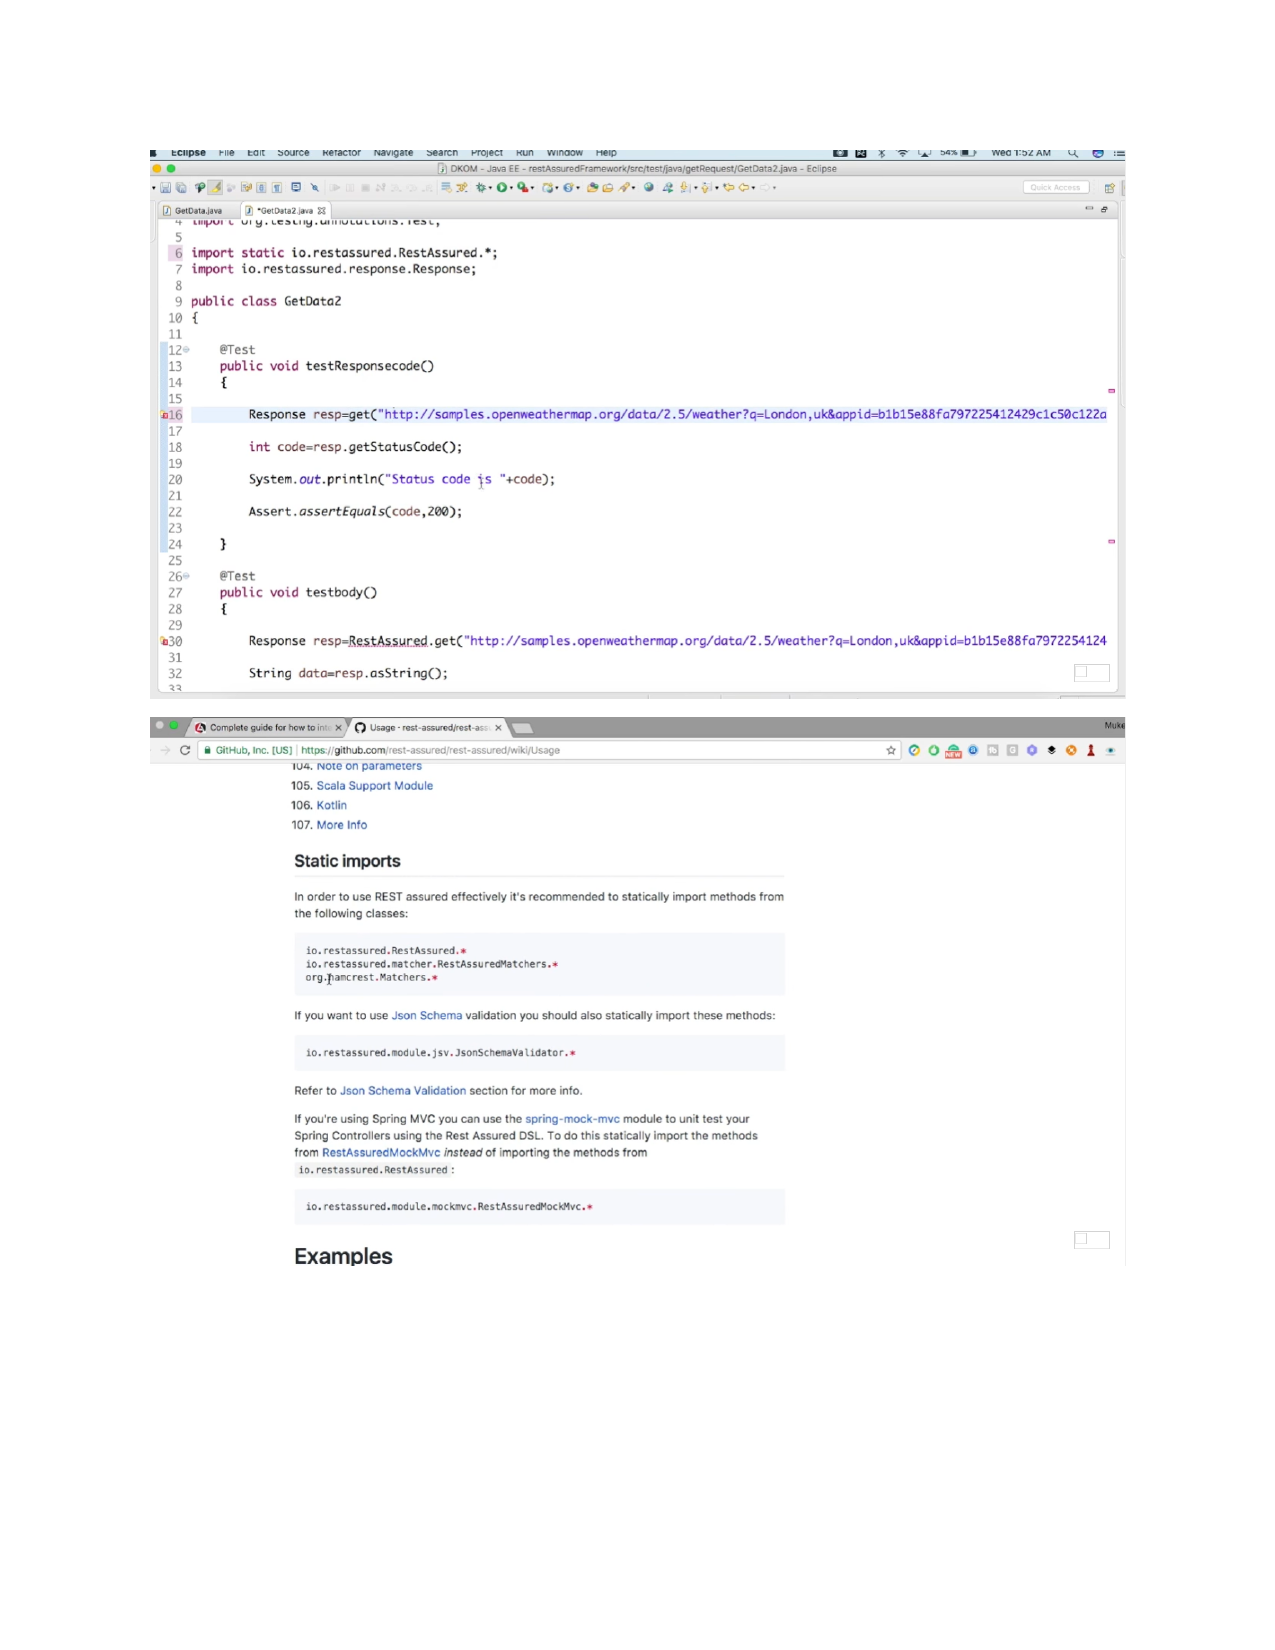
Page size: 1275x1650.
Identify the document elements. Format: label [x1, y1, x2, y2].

picture [150, 150, 1125, 699]
picture [150, 717, 1125, 1266]
